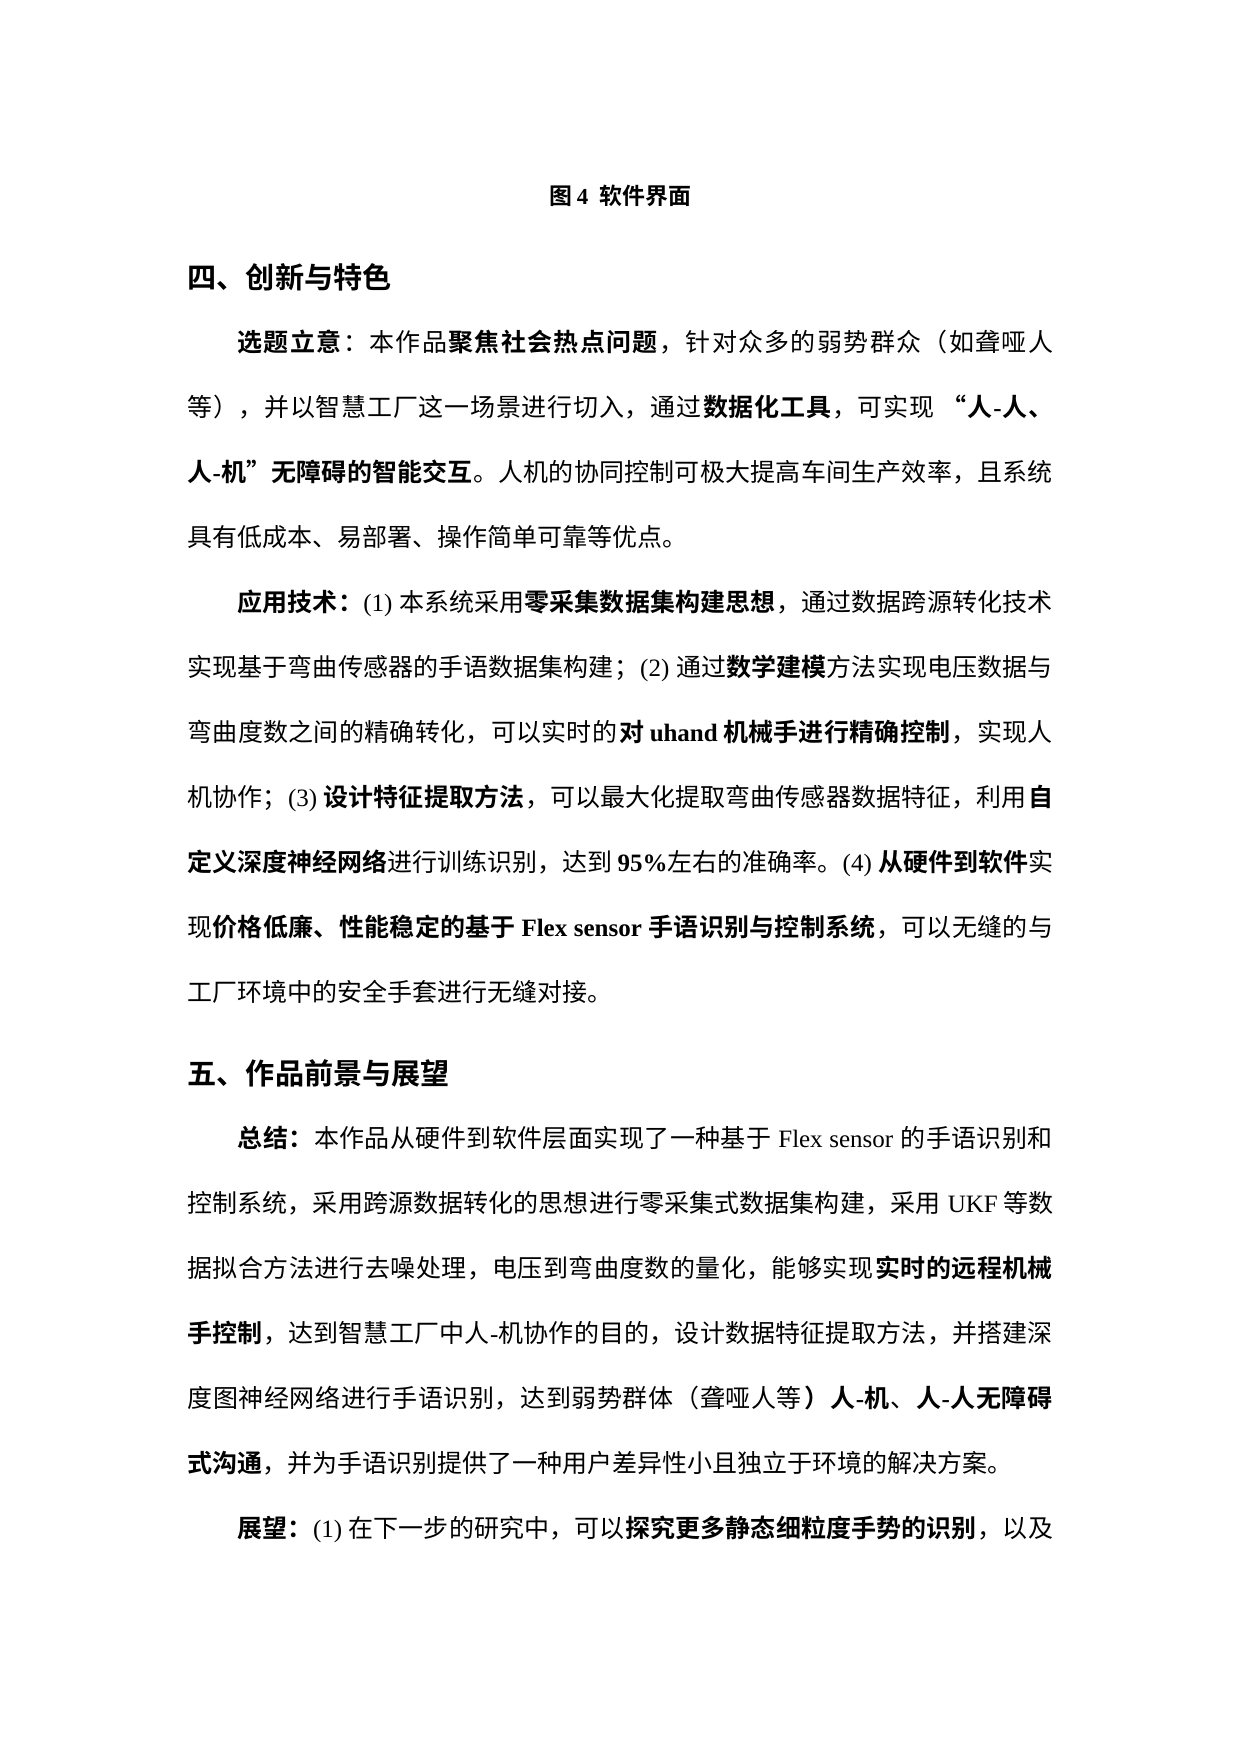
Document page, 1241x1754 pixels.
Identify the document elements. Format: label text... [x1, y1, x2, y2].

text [187, 1494, 1053, 1559]
text 选题立意：本作品聚焦社会热点问题，针对众多的弱势群众（如聋哑人等），并以智慧工厂这一场景进行切入，通过数据化工具，可实现 “人-人、人-机”无障碍的智能交互。人机的协同控制可极大提高车间生产效率，且系统具有低成本、易部署、操作简单可靠等优点。 [187, 308, 1053, 568]
text 图4 软件界面 [187, 162, 1053, 227]
text 应用技术：(1) 本系统采用零采集数据集构建思想，通过数据跨源转化技术实现基于弯曲传感器的手语数据集构建；(2) 通过数学建模方法实现电压数据与弯曲度数之间的精确转化，可以实时的对uhand机械手进行精确控制，实现人机协作；(3) 设计特征提取方法，可以最大化提取弯曲传感器数据特征，利用自定义深度神经网络进行训练识别，达到95%左右的准确率。(4) 从硬件到软件实现价格低廉、性能稳定的基于Flex sensor 手语识别与控制系统，可以无缝的与工厂环境中的安全手套进行无缝对接。 [187, 568, 1053, 1023]
text 五、作品前景与展望 [187, 1039, 1053, 1104]
text 四、创新与特色 [187, 243, 1053, 308]
text 总结：本作品从硬件到软件层面实现了一种基于Flex sensor 的手语识别和控制系统，采用跨源数据转化的思想进行零采集式数据集构建，采用UKF等数据拟合方法进行去噪处理，电压到弯曲度数的量化，能够实现实时的远程机械手控制，达到智慧工厂中人-机协作的目的，设计数据特征提取方法，并搭建深度图神经网络进行手语识别，达到弱势群体（聋哑人等）人-机、人-人无障碍式沟通，并为手语识别提供了一种用户差异性小且独立于环境的解决方案。 [187, 1104, 1053, 1494]
